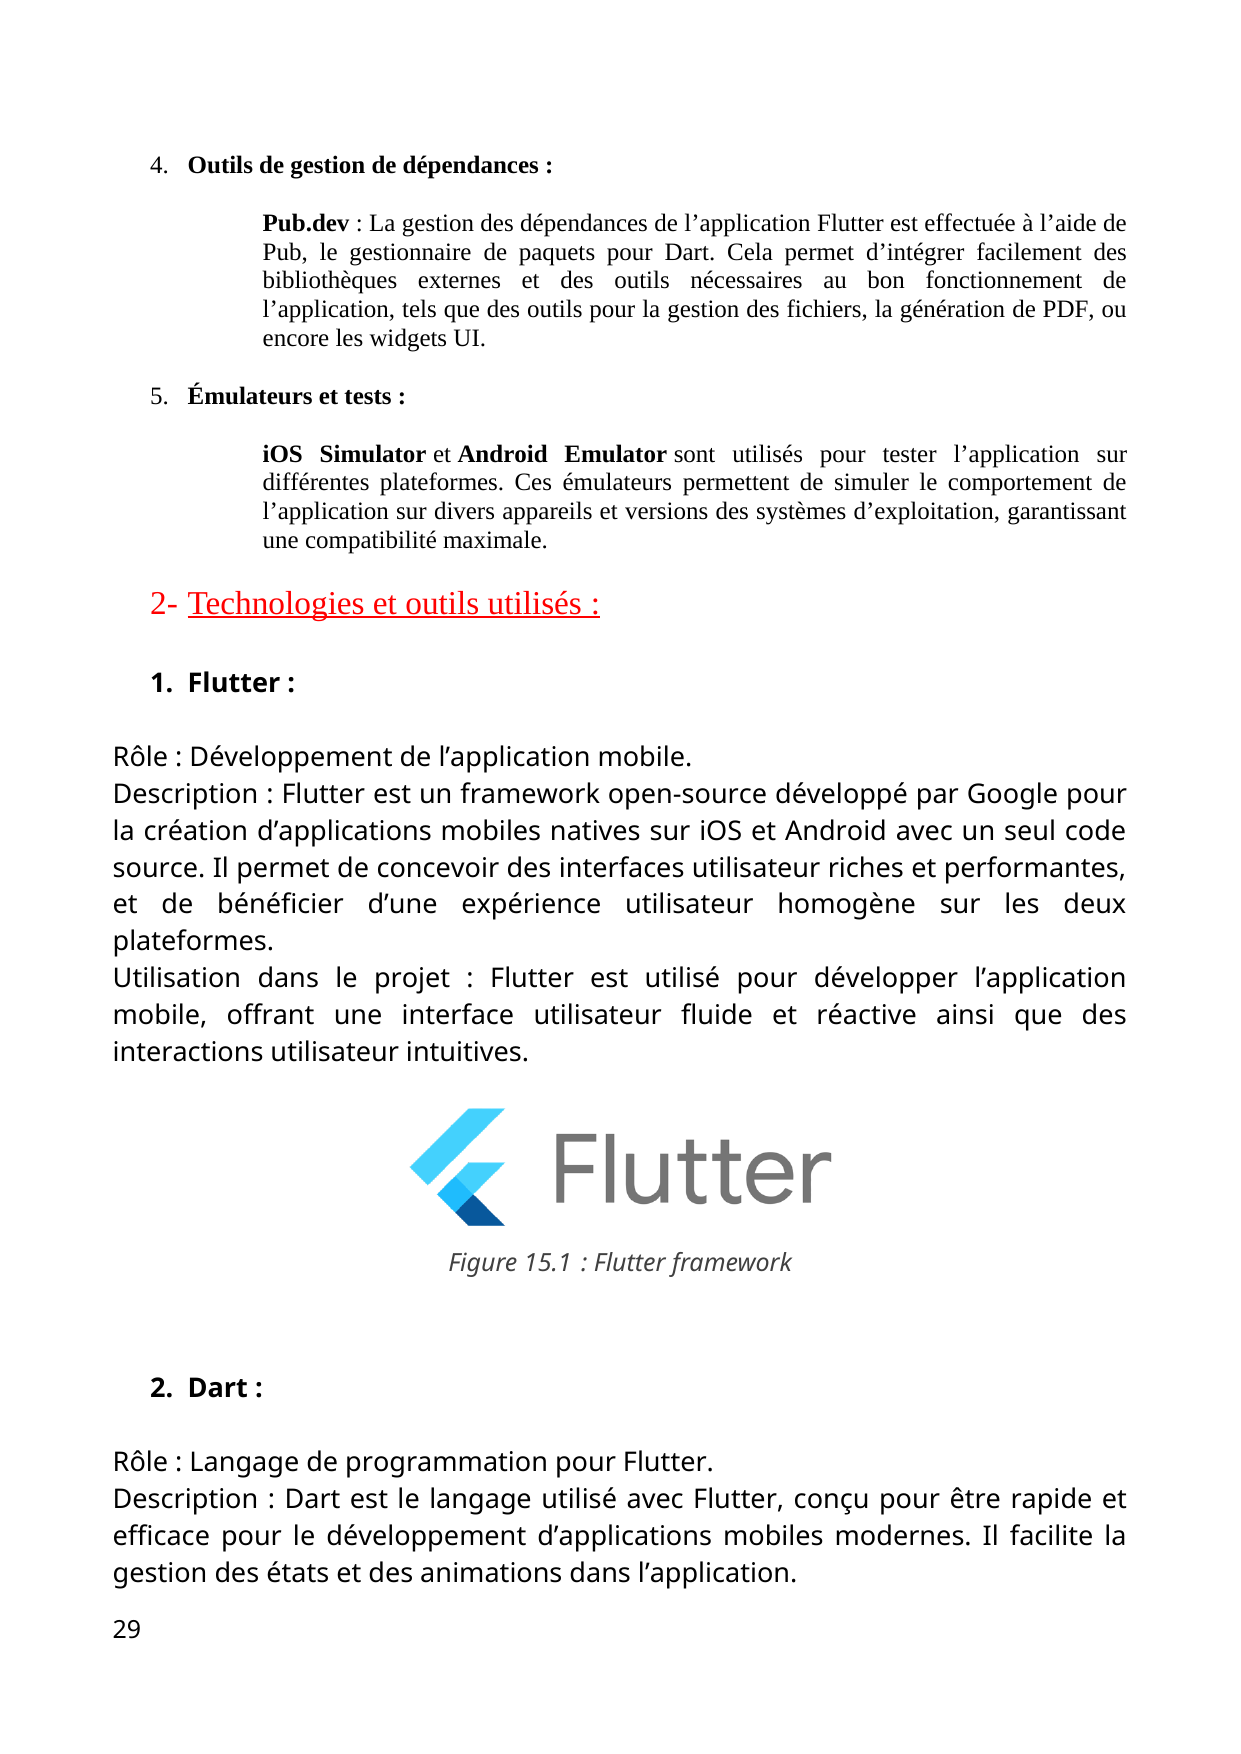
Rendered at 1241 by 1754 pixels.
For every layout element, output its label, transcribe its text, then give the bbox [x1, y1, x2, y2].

text Rôle : Développement de l’application mobile. [112, 737, 1128, 774]
subtitle Technologies et outils utilisés : [150, 583, 1128, 621]
list Flutter : [150, 664, 1128, 701]
text Utilisation dans le projet : Flutter est utilisé pour développer l’application mobile, offrant une interface utilisateur fluide et réactive ainsi que des interactions utilisateur intuitives. [112, 959, 1128, 1069]
text Description : Flutter est un framework open-source développé par Google pour la création d’applications mobiles natives sur iOS et Android avec un seul code source. Il permet de concevoir des interfaces utilisateur riches et performantes, et de bénéficier d’une expérience utilisateur homogène sur les deux plateformes. [112, 774, 1128, 959]
text Figure 15.1 : Flutter framework [112, 1244, 1128, 1278]
text Description : Dart est le langage utilisé avec Flutter, conçu pour être rapide et efficace pour le développement d’applications mobiles modernes. Il facilite la gestion des états et des animations dans l’application. [112, 1479, 1128, 1590]
text Pub.dev : La gestion des dépendances de l’application Flutter est effectuée à l’aide de Pub, le gestionnaire de paquets pour Dart. Cela permet d’intégrer facilement des bibliothèques externes et des outils nécessaires au bon fonctionnement de l’application, tels que des outils pour la gestion des fichiers, la génération de PDF, ou encore les widgets UI. [262, 208, 1128, 352]
list Dart : [150, 1369, 1128, 1406]
text iOS Simulator et Android Emulator sont utilisés pour tester l’application sur différentes plateformes. Ces émulateurs permettent de simuler le comportement de l’application sur divers appareils et versions des systèmes d’exploitation, garantissant une compatibilité maximale. [262, 439, 1128, 554]
picture [407, 1106, 834, 1228]
text Rôle : Langage de programmation pour Flutter. [112, 1442, 1128, 1479]
list Outils de gestion de dépendances : [150, 150, 1128, 179]
list Émulateurs et tests : [150, 381, 1128, 409]
